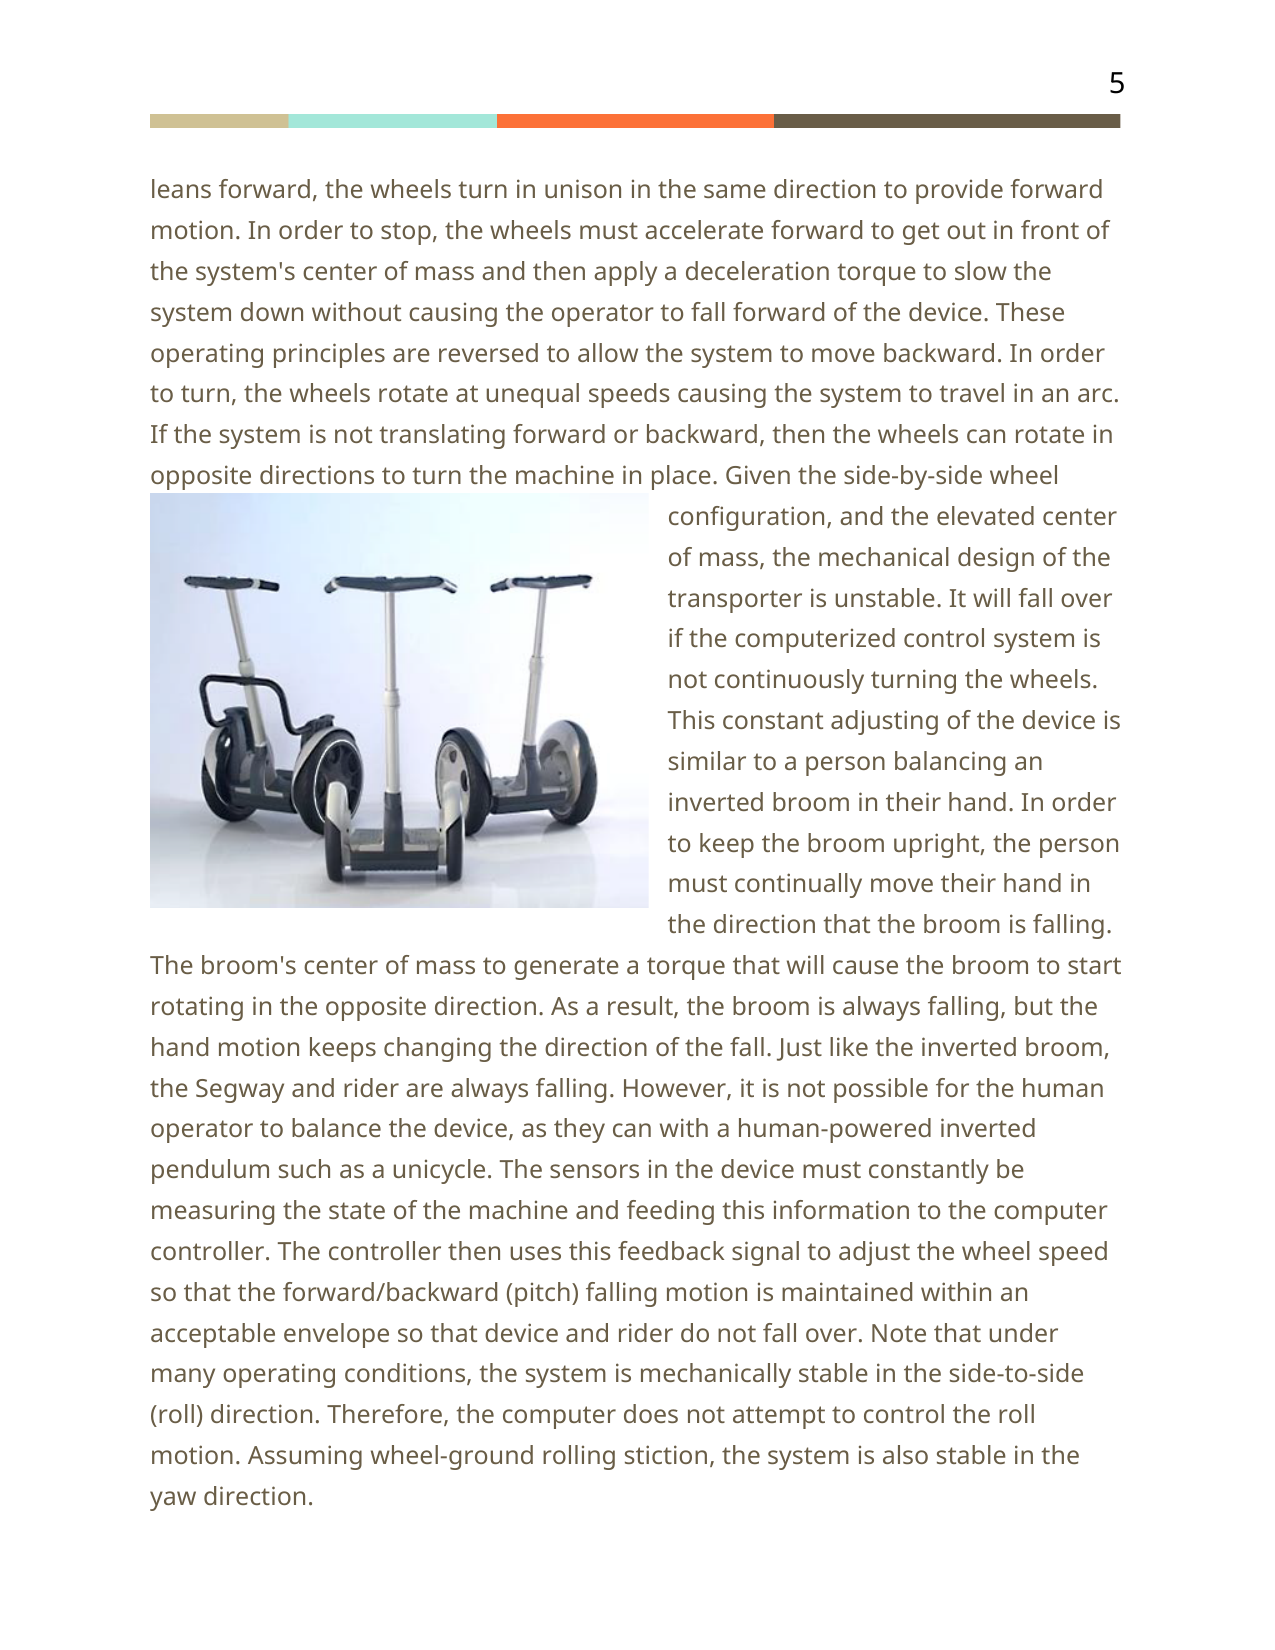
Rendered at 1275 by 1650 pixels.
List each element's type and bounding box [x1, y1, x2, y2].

picture [150, 114, 1121, 128]
text [150, 172, 1125, 1513]
